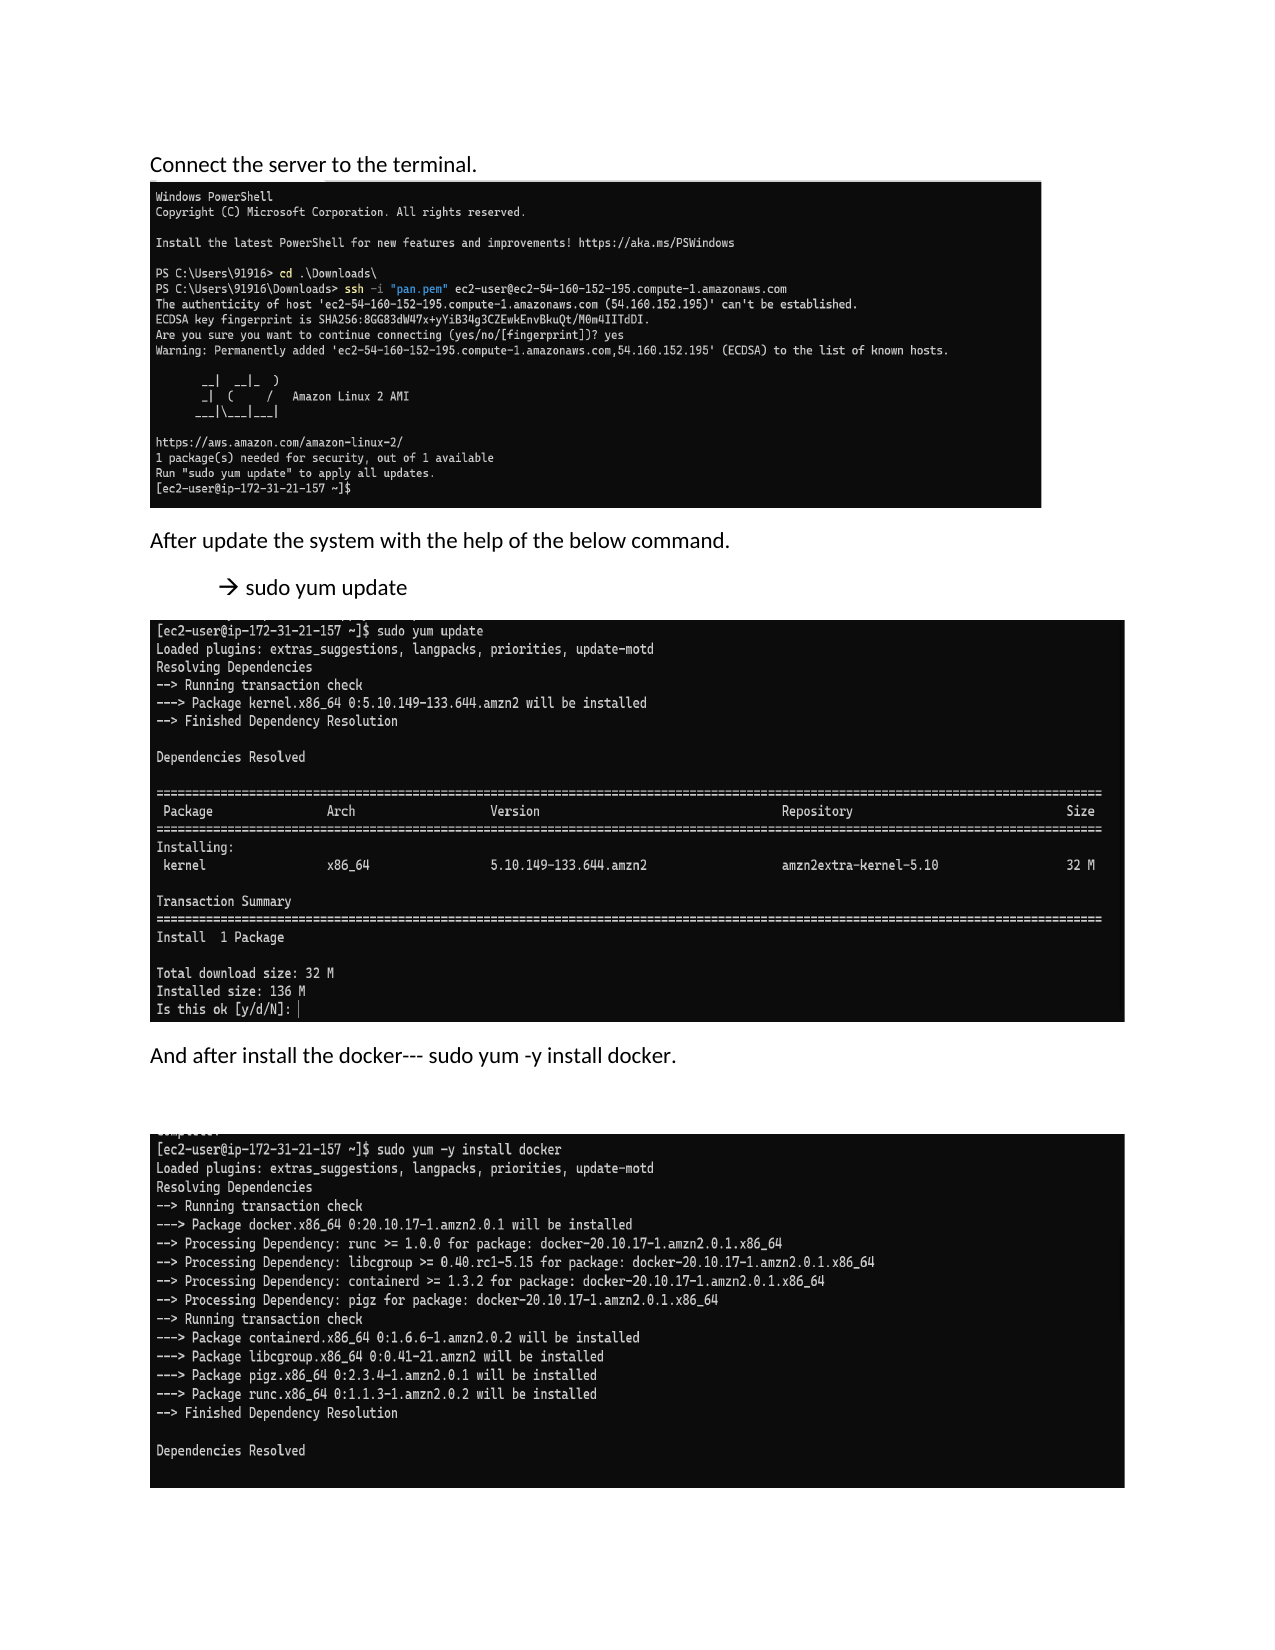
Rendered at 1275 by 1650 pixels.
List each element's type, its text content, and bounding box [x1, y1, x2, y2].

picture [150, 620, 1125, 1022]
picture [150, 180, 1042, 508]
text And after install the docker--- sudo yum -y install docker. [150, 1041, 1125, 1069]
picture [150, 1134, 1125, 1488]
text sudo yum update [150, 573, 1125, 601]
text After update the system with the help of the below command. [150, 527, 1125, 554]
